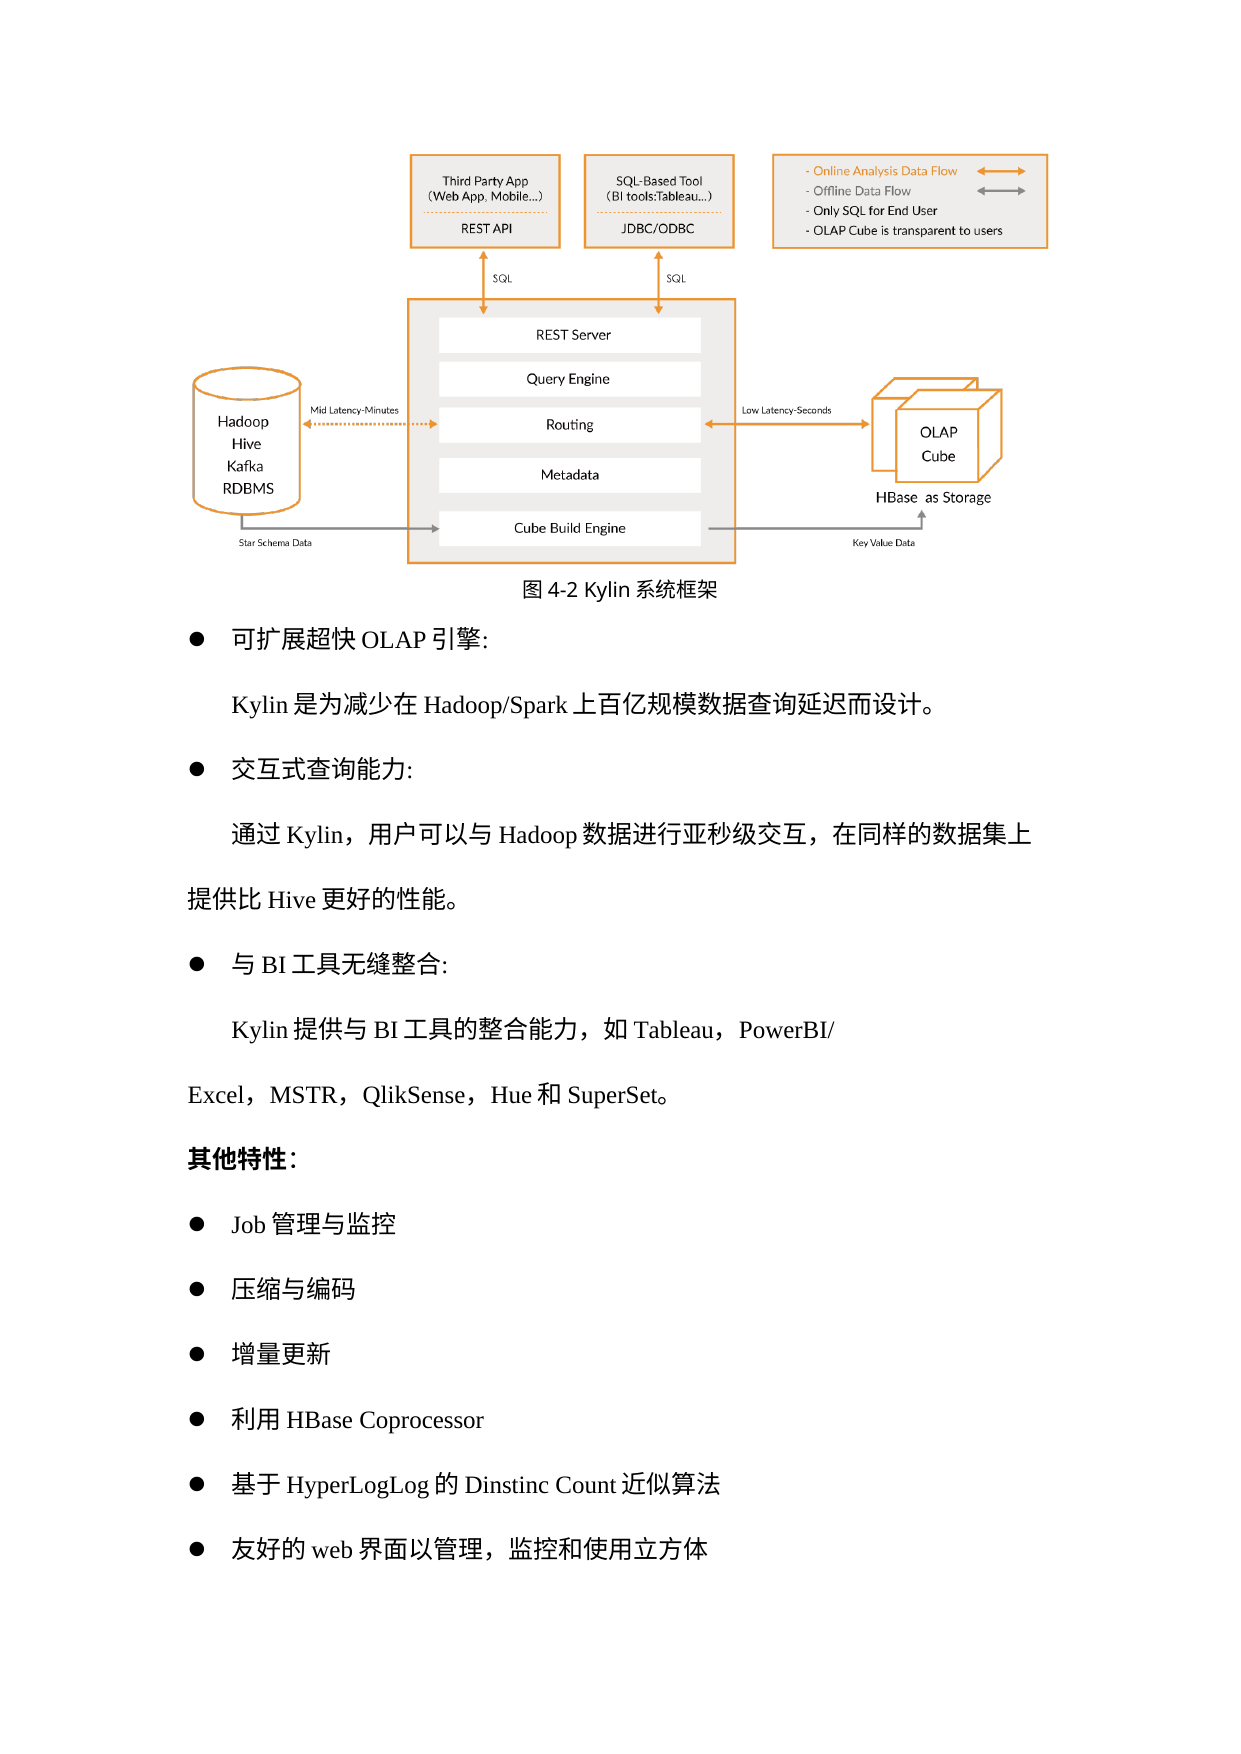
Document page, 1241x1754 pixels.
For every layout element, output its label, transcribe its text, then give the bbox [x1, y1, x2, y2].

picture [188, 149, 1052, 567]
list Job管理与监控 [187, 1190, 1053, 1255]
list 与BI工具无缝整合: [187, 930, 1053, 995]
text 图 4-2 Kylin系统框架 [187, 572, 1053, 605]
text 通过Kylin，用户可以与Hadoop数据进行亚秒级交互，在同样的数据集上提供比Hive更好的性能。 [187, 800, 1053, 930]
list 交互式查询能力: [187, 735, 1053, 800]
list 基于HyperLogLog的Dinstinc Count近似算法 [187, 1450, 1053, 1515]
list 友好的web界面以管理，监控和使用立方体 [187, 1515, 1053, 1580]
list 利用HBase Coprocessor [187, 1385, 1053, 1450]
text 其他特性： [187, 1125, 1053, 1190]
list 可扩展超快OLAP引擎: [187, 605, 1053, 670]
list 增量更新 [187, 1320, 1053, 1385]
list 压缩与编码 [187, 1255, 1053, 1320]
text Kylin是为减少在Hadoop/Spark上百亿规模数据查询延迟而设计。 [187, 670, 1053, 735]
text Kylin提供与BI工具的整合能力，如Tableau，PowerBI/Excel，MSTR，QlikSense，Hue和SuperSet。 [187, 995, 1053, 1125]
